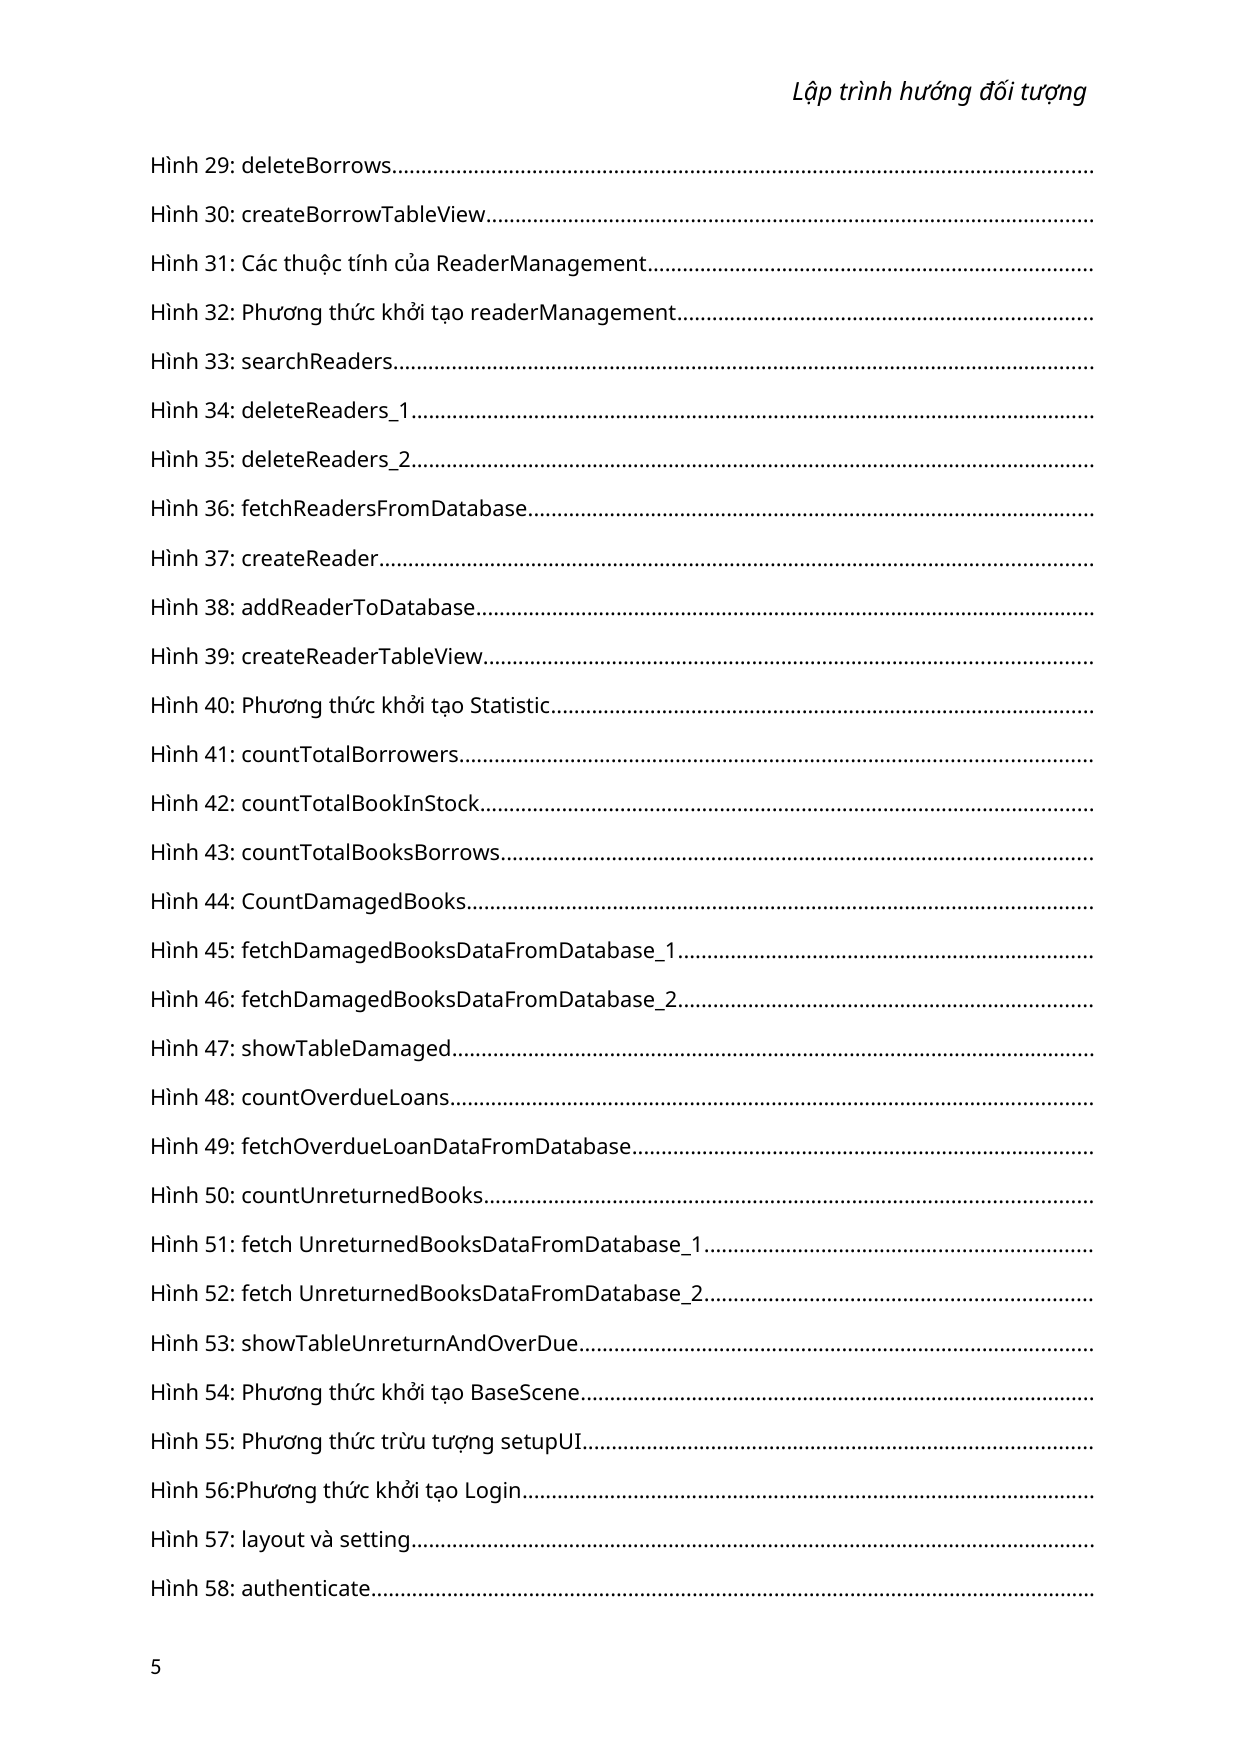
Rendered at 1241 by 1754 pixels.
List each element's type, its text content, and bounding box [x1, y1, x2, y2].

text Hình 40: Phương thức khởi tạo Statistic 38 [150, 690, 1090, 719]
text Hình 56:Phương thức khởi tạo Login 47 [150, 1475, 1090, 1504]
text Hình 29: deleteBorrows 30 [150, 150, 1090, 180]
text Hình 41: countTotalBorrowers 39 [150, 739, 1090, 768]
text Hình 36: fetchReadersFromDatabase 35 [150, 493, 1090, 523]
text Hình 39: createReaderTableView 37 [150, 641, 1090, 670]
text Hình 37: createReader 36 [150, 542, 1090, 572]
text Hình 55: Phương thức trừu tượng setupUI 46 [150, 1426, 1090, 1455]
text Hình 33: searchReaders 34 [150, 346, 1090, 376]
text Hình 49: fetchOverdueLoanDataFromDatabase 42 [150, 1131, 1090, 1161]
text Hình 52: fetch UnreturnedBooksDataFromDatabase_2 44 [150, 1278, 1090, 1308]
text Hình 47: showTableDamaged 41 [150, 1033, 1090, 1063]
text Hình 42: countTotalBookInStock 39 [150, 788, 1090, 818]
text Hình 30: createBorrowTableView 31 [150, 199, 1090, 229]
text Hình 31: Các thuộc tính của ReaderManagement 32 [150, 248, 1090, 278]
text Hình 44: CountDamagedBooks 40 [150, 886, 1090, 916]
text Hình 53: showTableUnreturnAndOverDue 45 [150, 1327, 1090, 1357]
text Hình 35: deleteReaders_2 35 [150, 444, 1090, 474]
text Hình 46: fetchDamagedBooksDataFromDatabase_2 41 [150, 984, 1090, 1014]
text Hình 32: Phương thức khởi tạo readerManagement 33 [150, 297, 1090, 327]
text Hình 45: fetchDamagedBooksDataFromDatabase_1 40 [150, 935, 1090, 965]
text Hình 43: countTotalBooksBorrows 40 [150, 837, 1090, 867]
text Hình 38: addReaderToDatabase 36 [150, 592, 1090, 621]
text Hình 57: layout và setting 48 [150, 1524, 1090, 1553]
text Hình 34: deleteReaders_1 34 [150, 395, 1090, 425]
text Hình 48: countOverdueLoans 41 [150, 1082, 1090, 1112]
text Hình 51: fetch UnreturnedBooksDataFromDatabase_1 43 [150, 1229, 1090, 1259]
text Hình 54: Phương thức khởi tạo BaseScene 46 [150, 1377, 1090, 1406]
text Hình 50: countUnreturnedBooks 43 [150, 1180, 1090, 1210]
text Hình 58: authenticate 48 [150, 1573, 1090, 1603]
